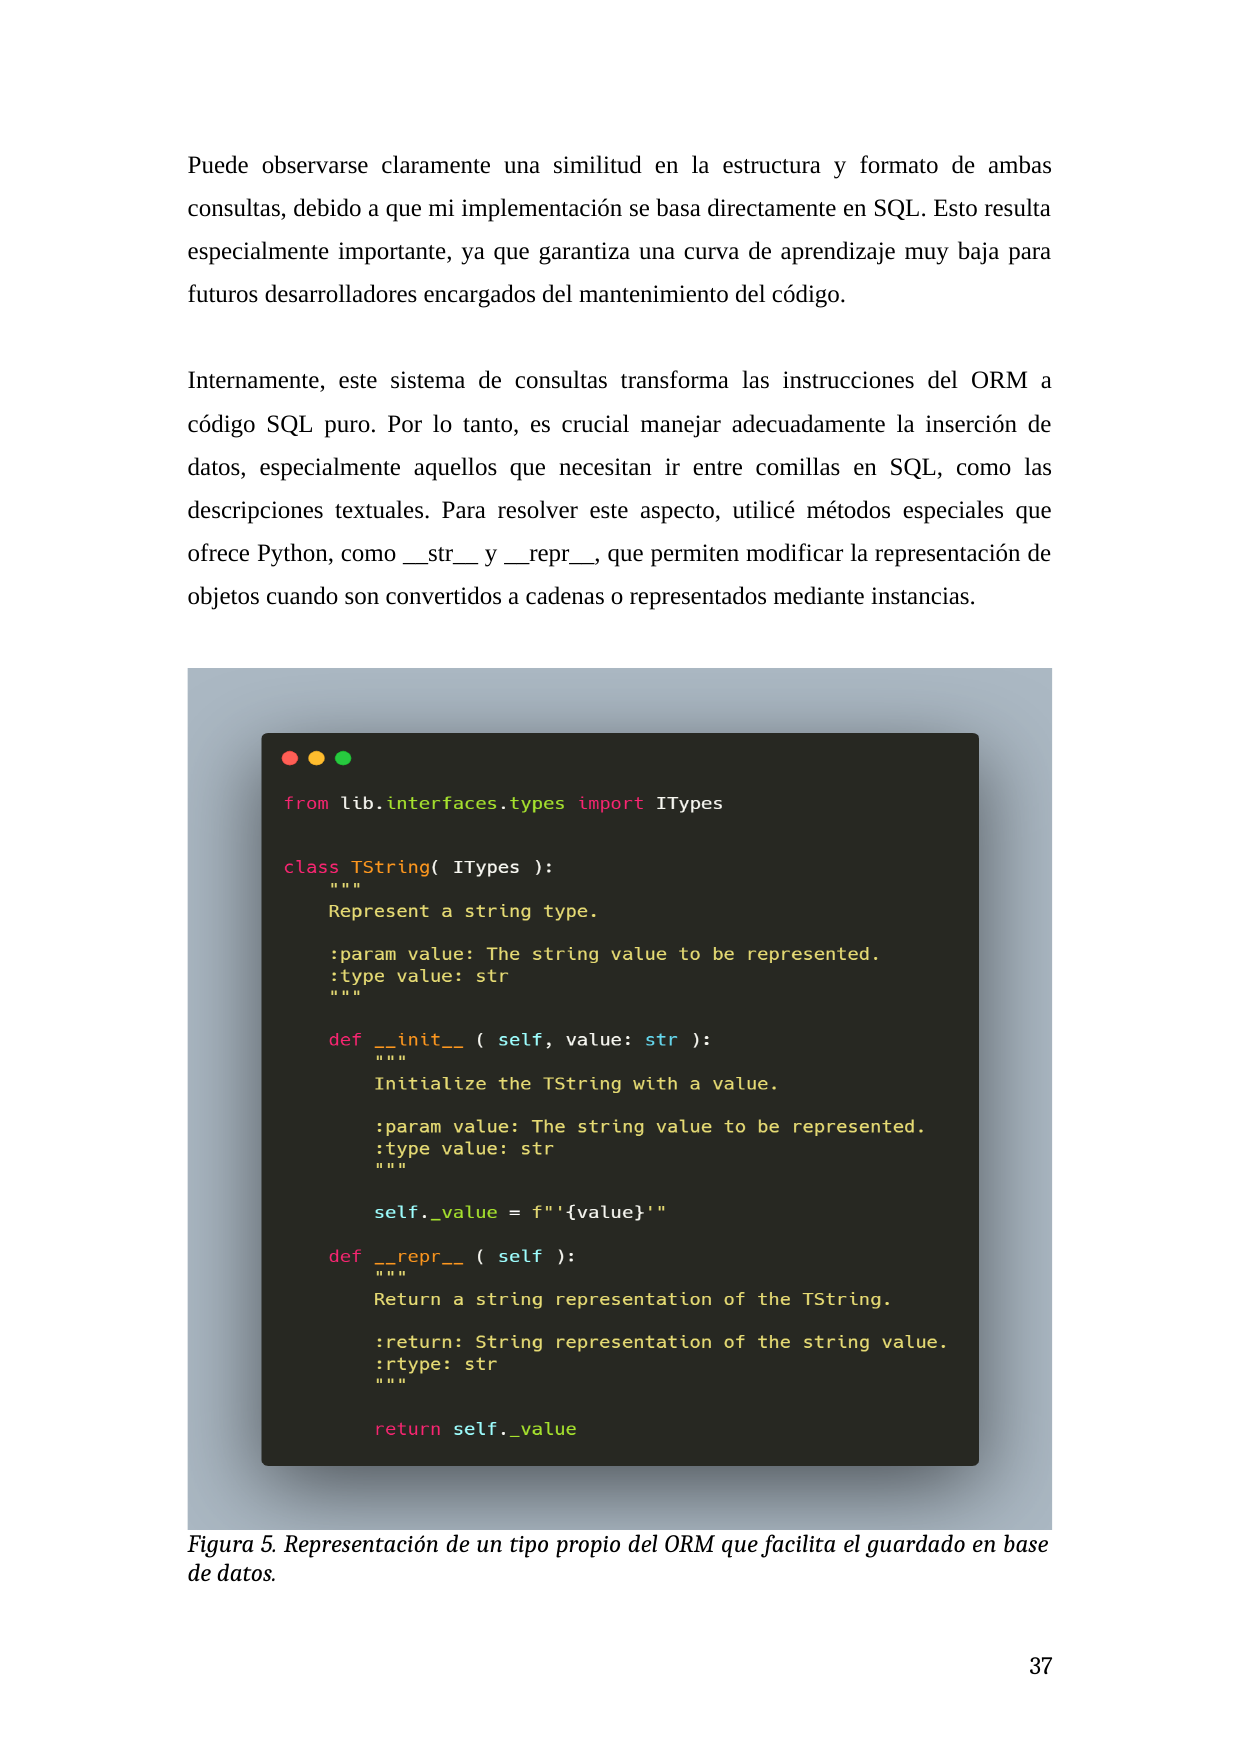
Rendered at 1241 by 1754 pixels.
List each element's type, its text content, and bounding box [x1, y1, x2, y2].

picture [187, 667, 1053, 1530]
text Puede observarse claramente una similitud en la estructura y formato de ambas consultas, debido a que mi implementación se basa directamente en SQL. Esto resulta especialmente importante, ya que garantiza una curva de aprendizaje muy baja para futuros desarrolladores encargados del mantenimiento del código. [187, 150, 1053, 308]
text Internamente, este sistema de consultas transforma las instrucciones del ORM a código SQL puro. Por lo tanto, es crucial manejar adecuadamente la inserción de datos, especialmente aquellos que necesitan ir entre comillas en SQL, como las descripciones textuales. Para resolver este aspecto, utilicé métodos especiales que ofrece Python, como __str__ y __repr__, que permiten modificar la representación de objetos cuando son convertidos a cadenas o representados mediante instancias. [187, 366, 1053, 610]
text Figura 5. Representación de un tipo propio del ORM que facilita el guardado en base de datos. [187, 1530, 1053, 1587]
